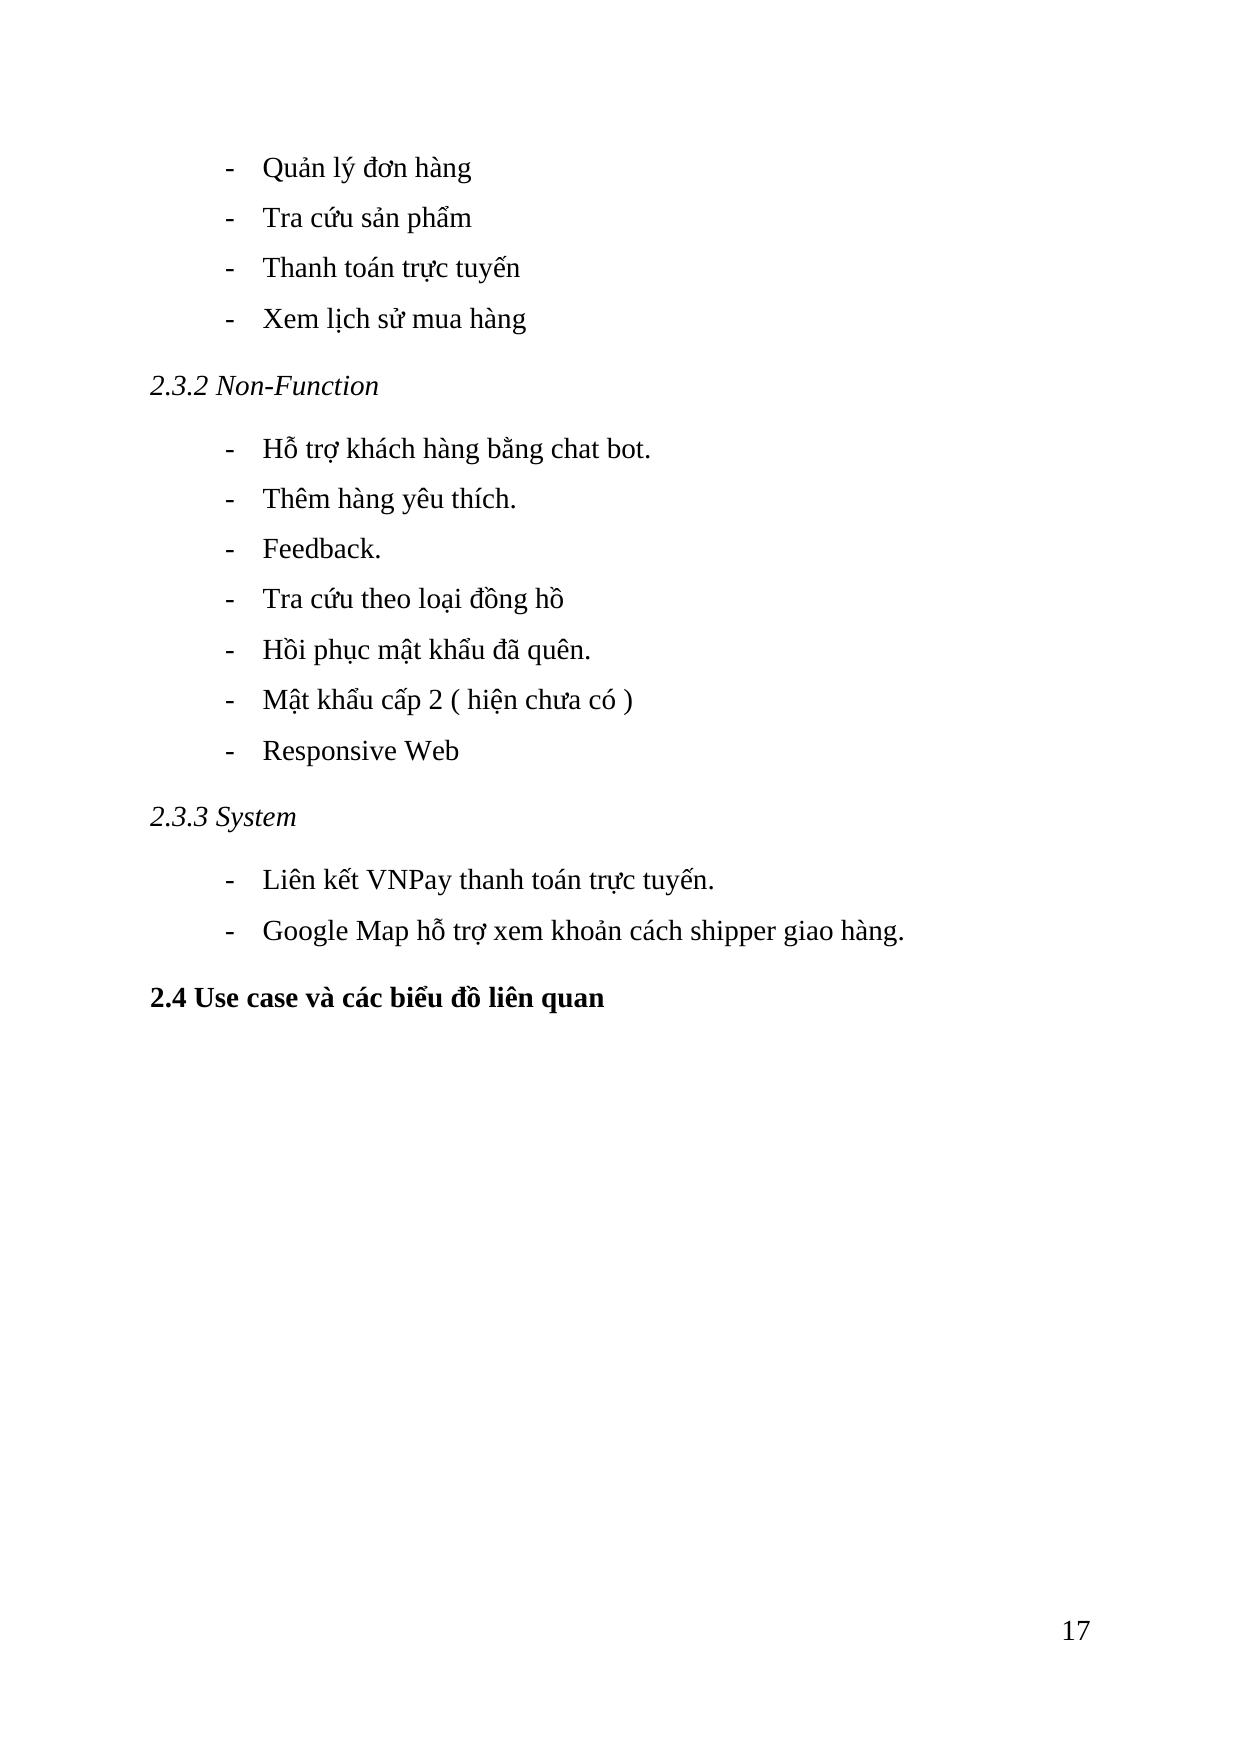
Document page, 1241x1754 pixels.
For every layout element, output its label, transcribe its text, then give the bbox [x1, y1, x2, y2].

list Mật khẩu cấp 2 ( hiện chưa có ) [225, 682, 1090, 716]
list Feedback. [225, 531, 1090, 565]
list Hỗ trợ khách hàng bằng chat bot. [225, 431, 1090, 464]
list Responsive Web [225, 733, 1090, 766]
subtitle 2.3.3 System [150, 799, 1090, 833]
list Xem lịch sử mua hàng [225, 301, 1090, 334]
list Tra cứu theo loại đồng hồ [225, 582, 1090, 615]
subtitle 2.4 Use case và các biểu đồ liên quan [150, 980, 1090, 1013]
list Hồi phục mật khẩu đã quên. [225, 632, 1090, 666]
list Google Map hỗ trợ xem khoản cách shipper giao hàng. [225, 913, 1090, 946]
list Liên kết VNPay thanh toán trực tuyến. [225, 862, 1090, 896]
list Thêm hàng yêu thích. [225, 481, 1090, 514]
list Quản lý đơn hàng [225, 150, 1090, 183]
list Thanh toán trực tuyến [225, 251, 1090, 284]
subtitle 2.3.2 Non-Function [150, 368, 1090, 401]
list Tra cứu sản phẩm [225, 200, 1090, 234]
